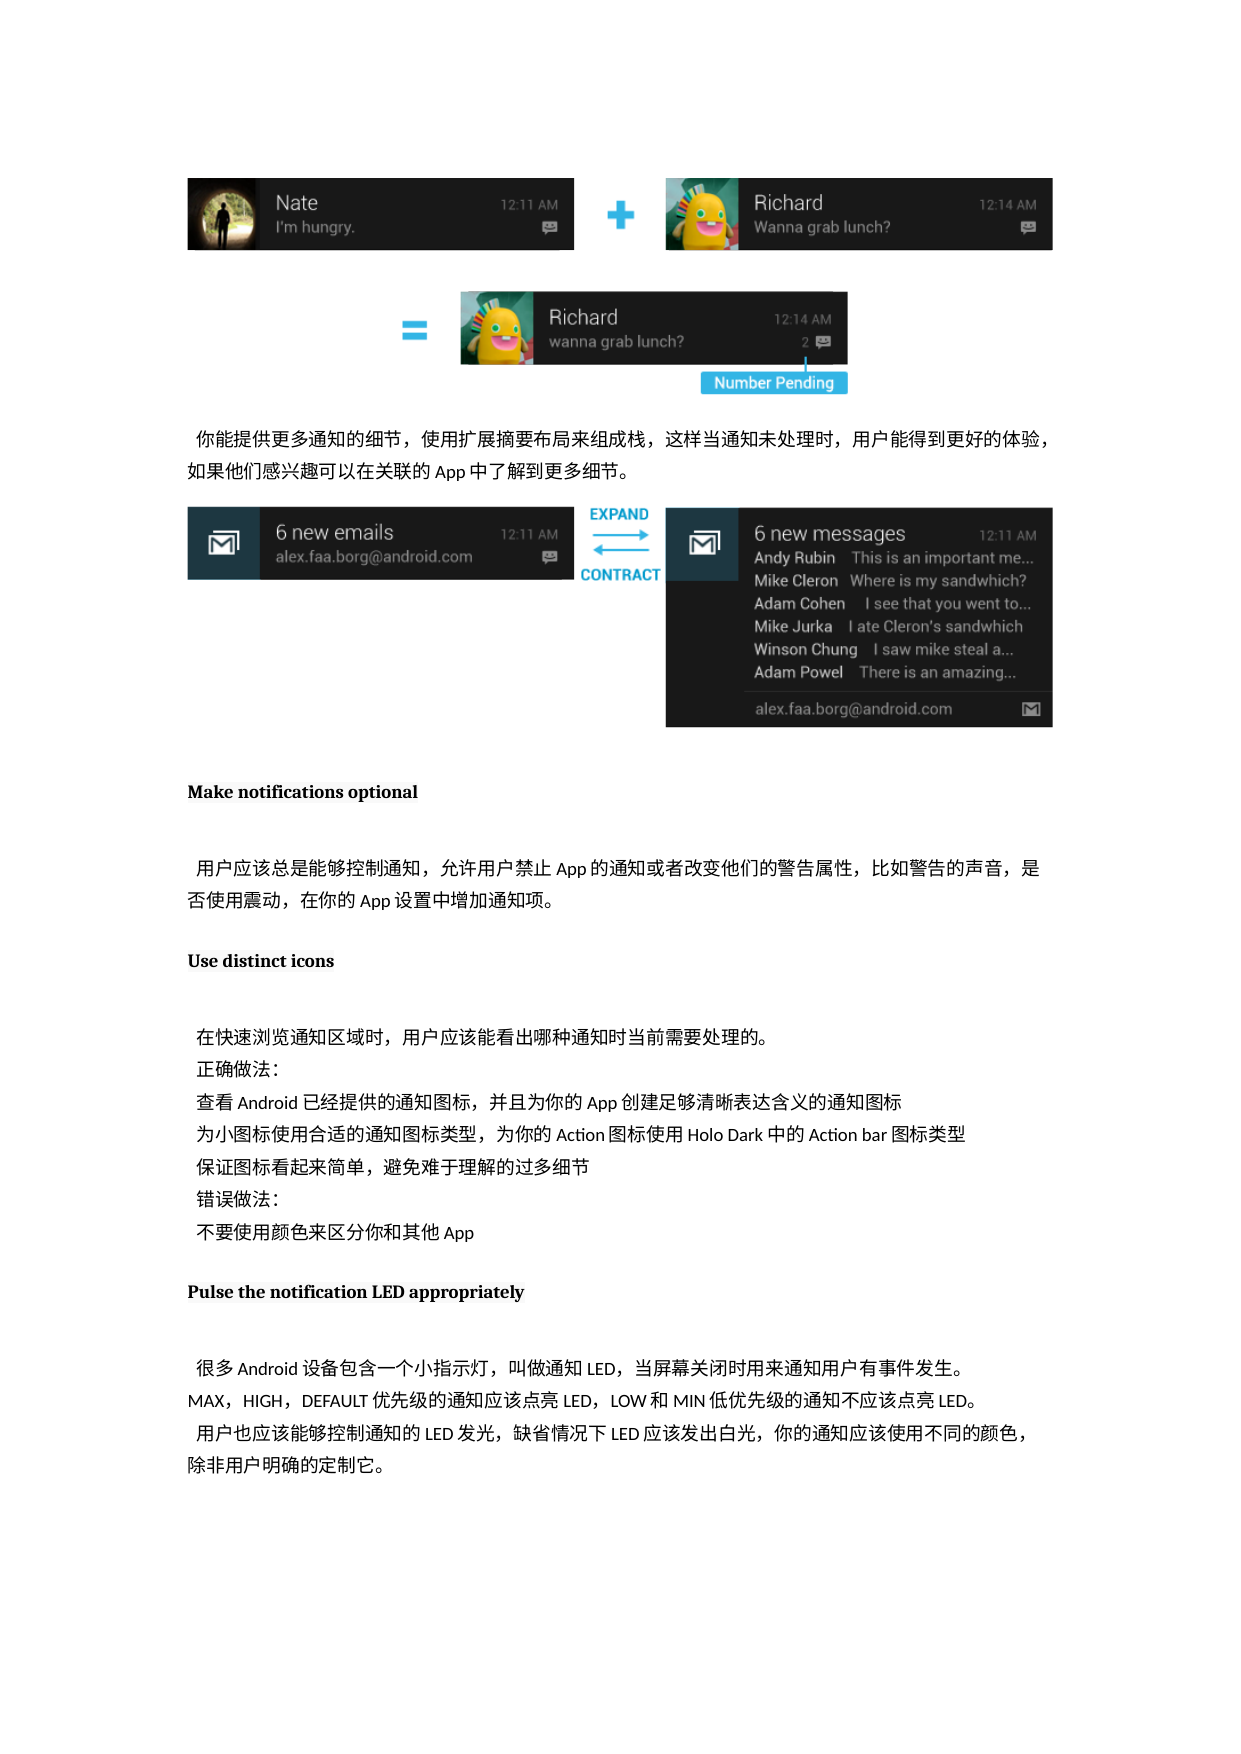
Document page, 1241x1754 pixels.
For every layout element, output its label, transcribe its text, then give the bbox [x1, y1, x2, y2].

subtitle Make notifications optional [187, 776, 1053, 809]
text 保证图标看起来简单，避免难于理解的过多细节 [187, 1150, 1053, 1182]
text 为小图标使用合适的通知图标类型，为你的Action图标使用Holo Dark 中的Action bar图标类型 [187, 1117, 1053, 1150]
text 用户应该总是能够控制通知，允许用户禁止App的通知或者改变他们的警告属性，比如警告的声音，是否使用震动，在你的App设置中增加通知项。 [187, 851, 1053, 916]
text 你能提供更多通知的细节，使用扩展摘要布局来组成栈，这样当通知未处理时，用户能得到更好的体验，如果他们感兴趣可以在关联的App中了解到更多细节。 [187, 422, 1053, 487]
picture [187, 178, 1053, 406]
subtitle Use distinct icons [187, 945, 1053, 977]
subtitle Pulse the notification LED appropriately [187, 1276, 1053, 1309]
text 不要使用颜色来区分你和其他App [187, 1215, 1053, 1247]
picture [187, 503, 1053, 731]
text 查看Android已经提供的通知图标，并且为你的App创建足够清晰表达含义的通知图标 [187, 1085, 1053, 1117]
text 用户也应该能够控制通知的LED发光，缺省情况下LED应该发出白光，你的通知应该使用不同的颜色，除非用户明确的定制它。 [187, 1416, 1053, 1481]
text 在快速浏览通知区域时，用户应该能看出哪种通知时当前需要处理的。 [187, 1020, 1053, 1052]
text 正确做法： [187, 1052, 1053, 1085]
text 错误做法： [187, 1182, 1053, 1215]
text 很多Android设备包含一个小指示灯，叫做通知LED，当屏幕关闭时用来通知用户有事件发生。MAX，HIGH，DEFAULT优先级的通知应该点亮LED，LOW和MIN低优先级的通知不应该点亮LED。 [187, 1351, 1053, 1416]
